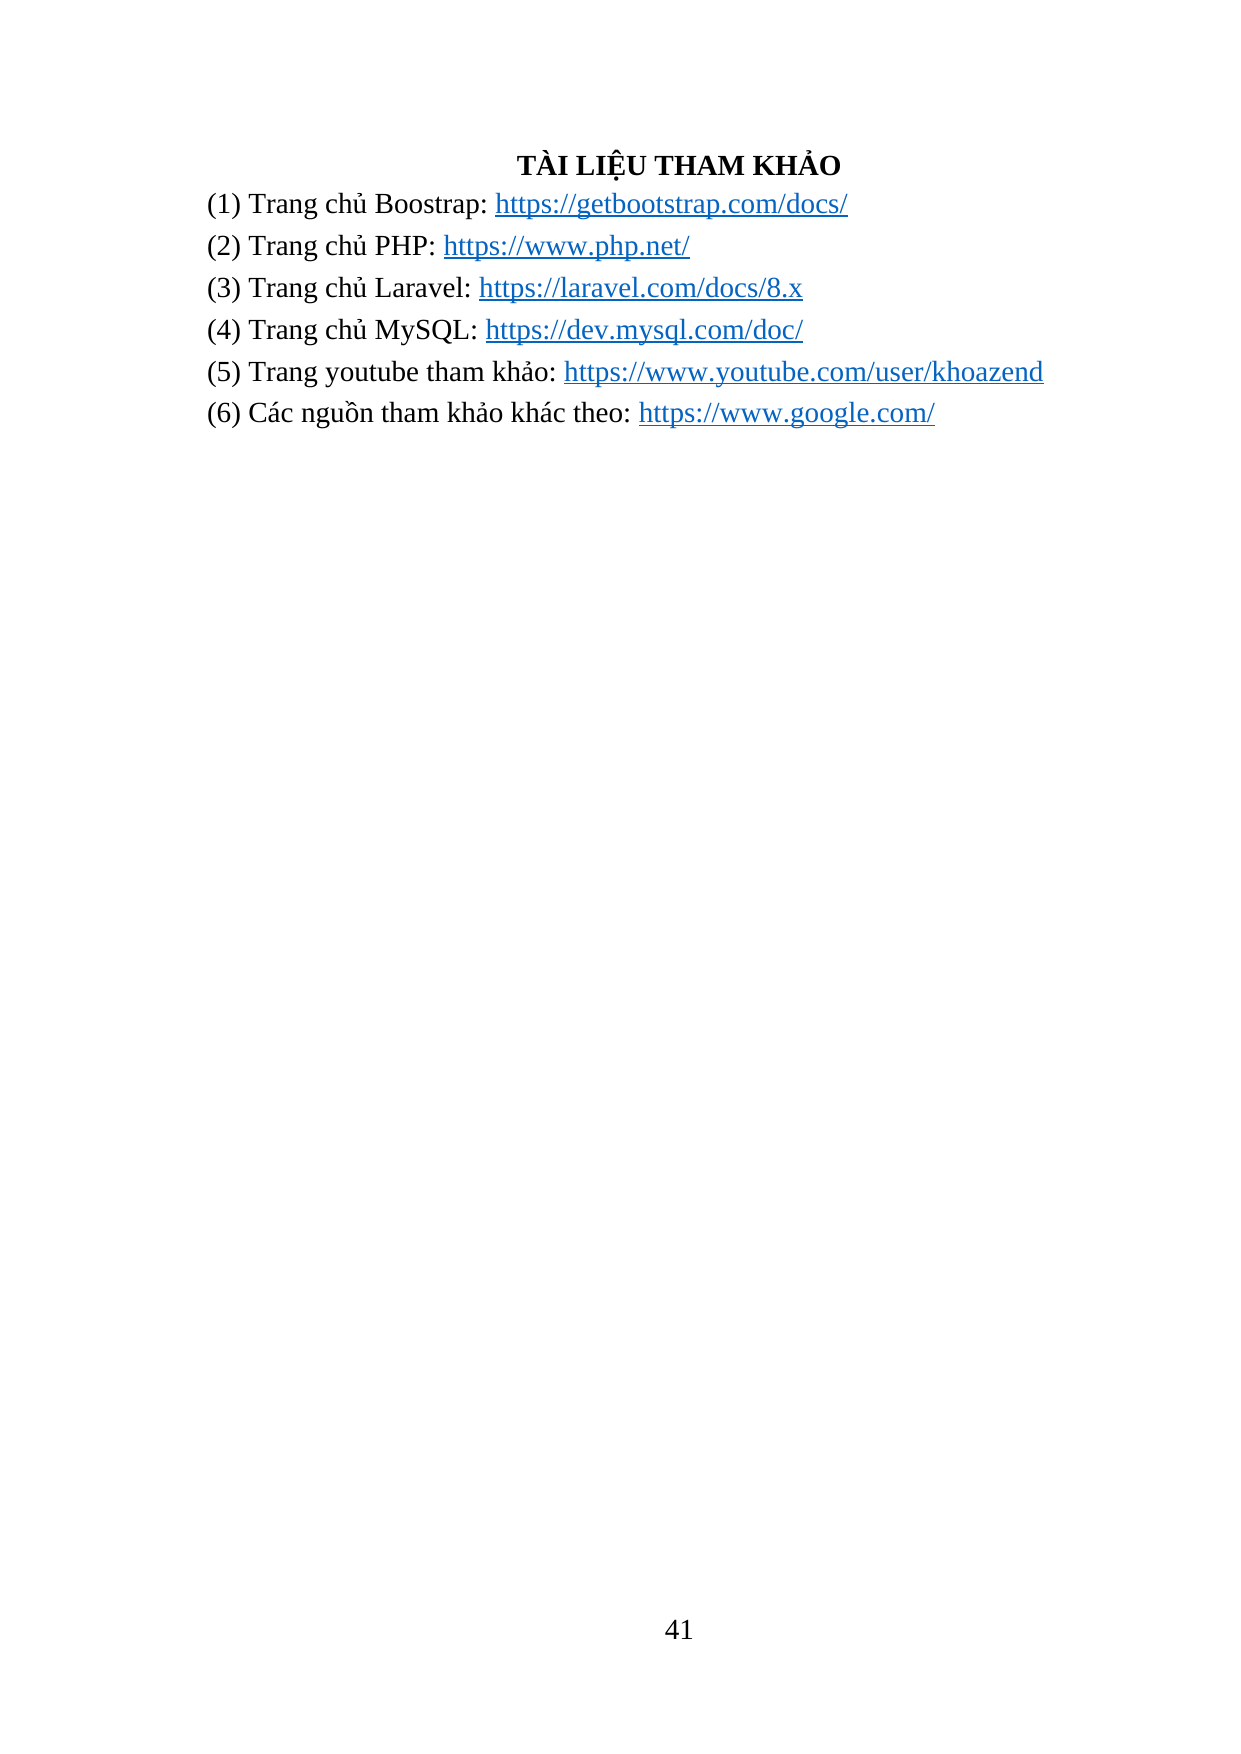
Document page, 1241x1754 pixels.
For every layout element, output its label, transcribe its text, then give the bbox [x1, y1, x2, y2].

text Trang youtube tham khảo: https://www.youtube.com/user/khoazend [207, 354, 1152, 387]
text Trang chủ PHP: https://www.php.net/ [207, 228, 1152, 262]
text Trang chủ MySQL: https://dev.mysql.com/doc/ [207, 312, 1152, 345]
text Trang chủ Laravel: https://laravel.com/docs/8.x [207, 270, 1152, 303]
text Trang chủ Boostrap: https://getbootstrap.com/docs/ [207, 186, 1152, 220]
text TÀI LIỆU THAM KHẢO [207, 148, 1152, 181]
text Các nguồn tham khảo khác theo: https://www.google.com/ [207, 396, 1152, 429]
